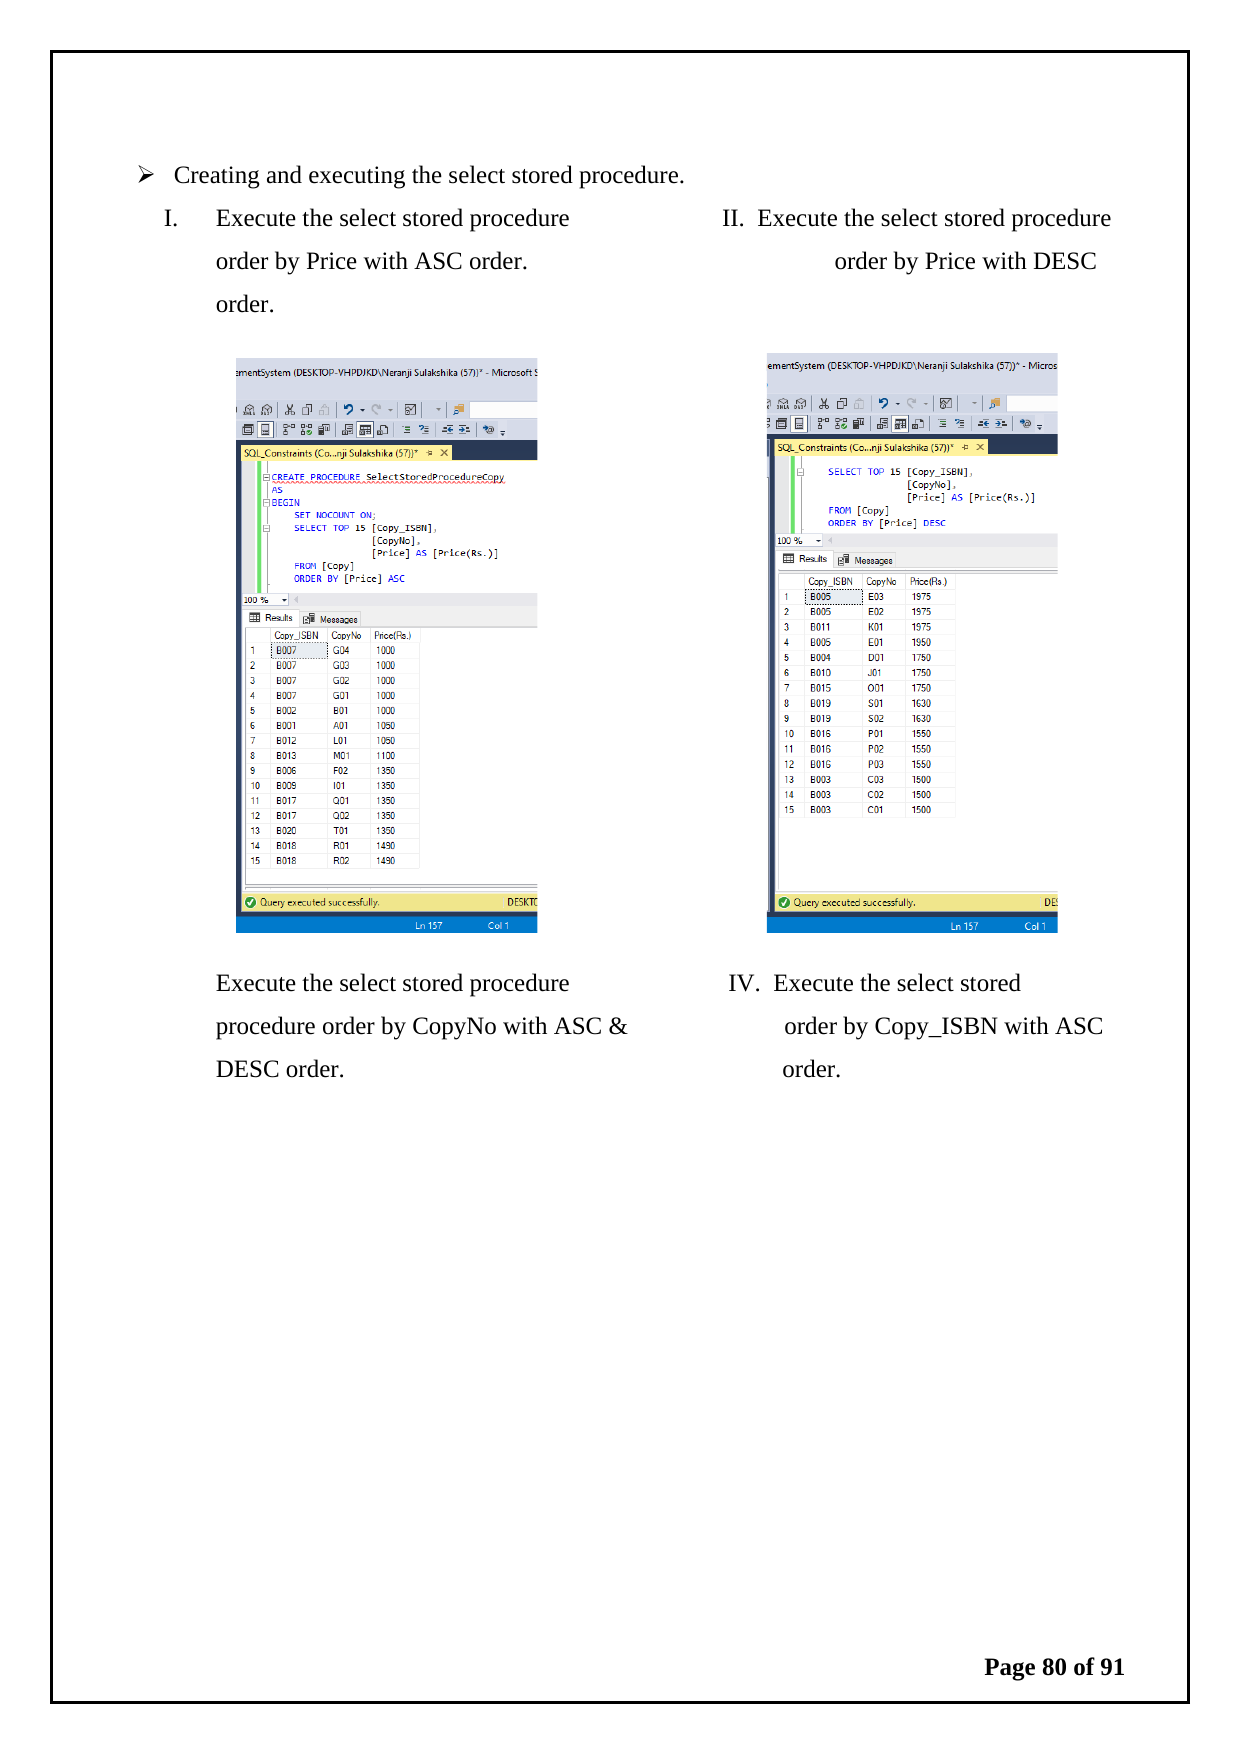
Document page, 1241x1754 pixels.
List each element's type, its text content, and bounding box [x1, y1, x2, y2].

list order by Price with ASC order. order by Price with DESC order. [216, 246, 1125, 318]
picture [236, 358, 538, 933]
list Execute the select stored procedure II. Execute the select stored procedure [178, 203, 1125, 232]
list Execute the select stored procedure IV. Execute the select stored procedure order by CopyNo with ASC & order by Copy_ISBN with ASC DESC order. order. [216, 968, 1125, 1083]
list Creating and executing the select stored procedure. [136, 160, 1125, 189]
picture [766, 353, 1058, 933]
